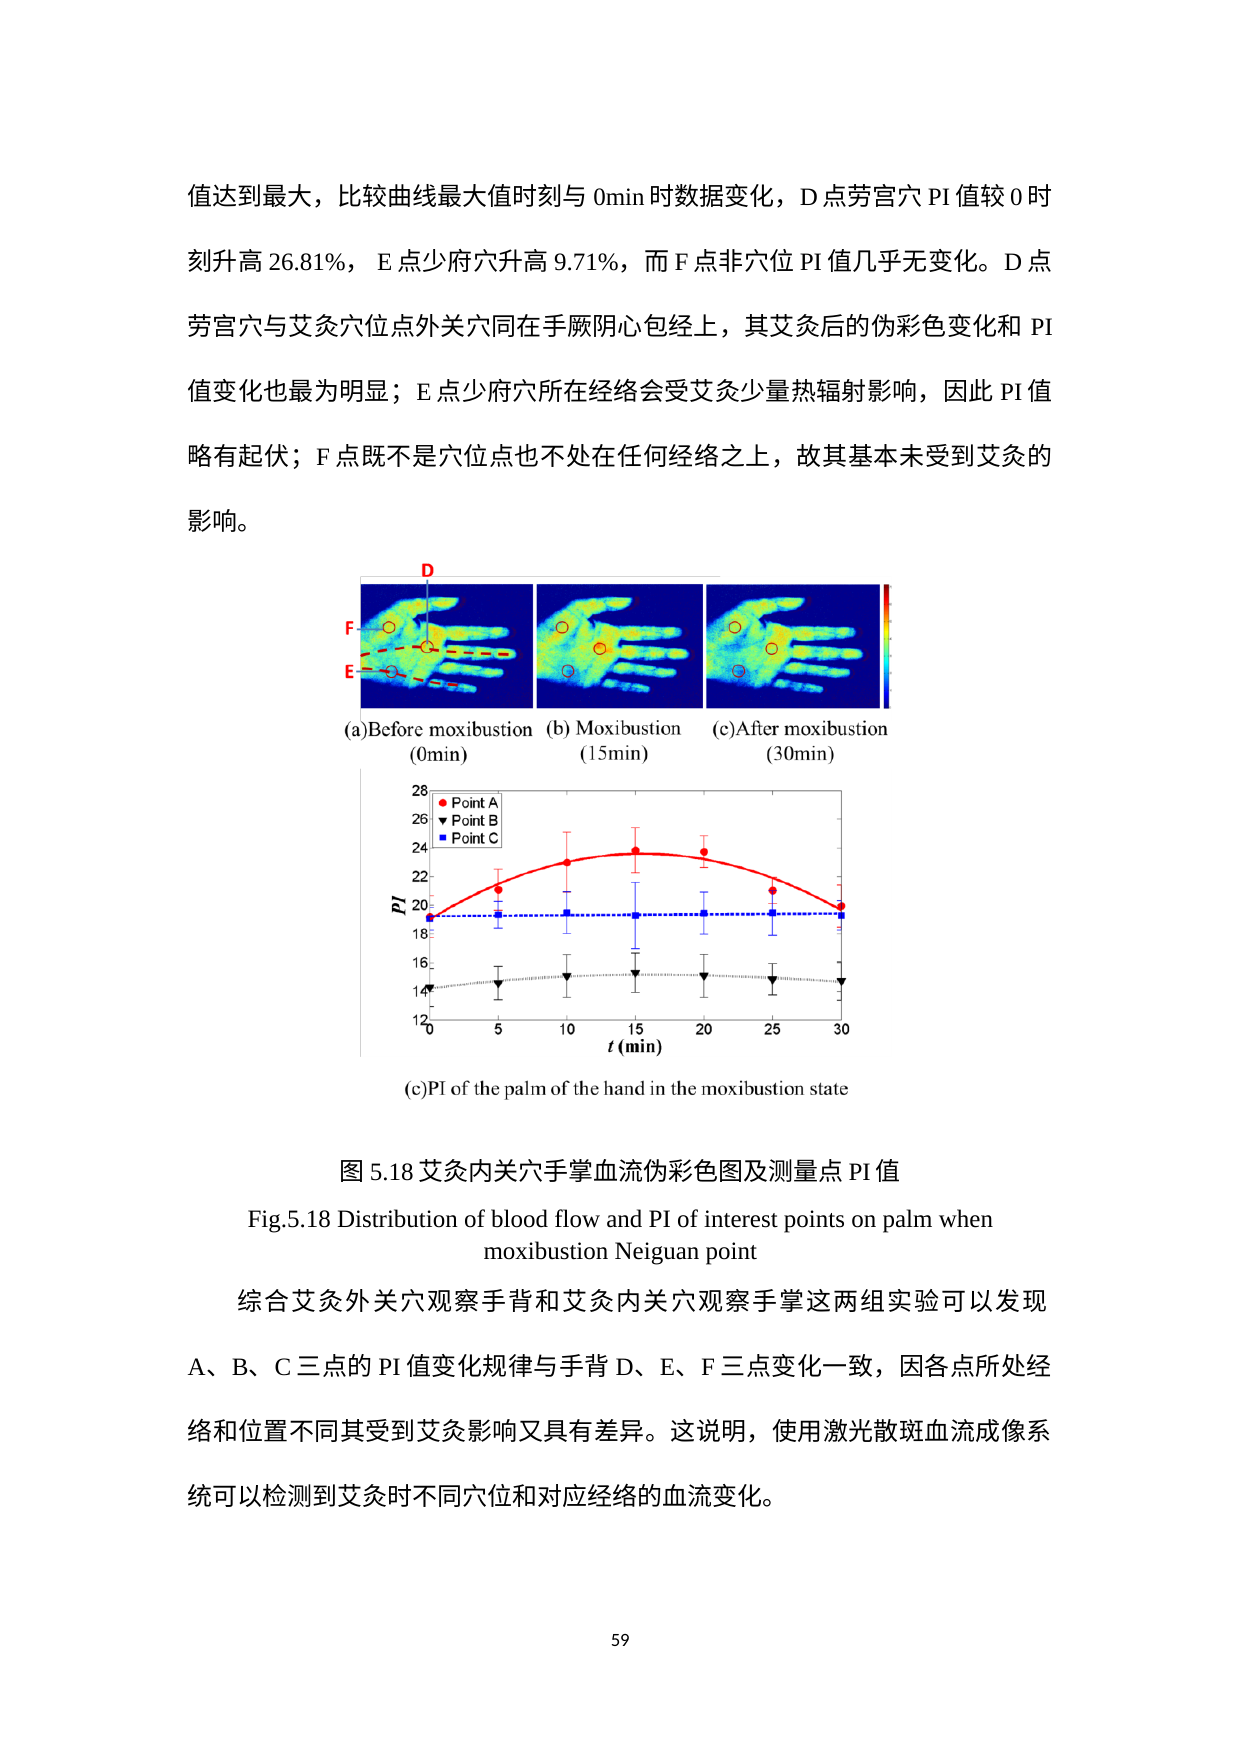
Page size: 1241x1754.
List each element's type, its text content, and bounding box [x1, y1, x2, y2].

text 图5.18艾灸内关穴手掌血流伪彩色图及测量点PI值 [187, 1137, 1053, 1202]
picture [332, 552, 909, 1112]
text Fig.5.18 Distribution of blood flow and PI of interest points on palm when moxibustion Neiguan point [187, 1202, 1053, 1267]
text 综合艾灸外关穴观察手背和艾灸内关穴观察手掌这两组实验可以发现，A、B、C三点的PI值变化规律与手背D、E、F三点变化一致，因各点所处经络和位置不同其受到艾灸影响又具有差异。这说明，使用激光散斑血流成像系统可以检测到艾灸时不同穴位和对应经络的血流变化。 [187, 1267, 1053, 1527]
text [187, 162, 1053, 552]
